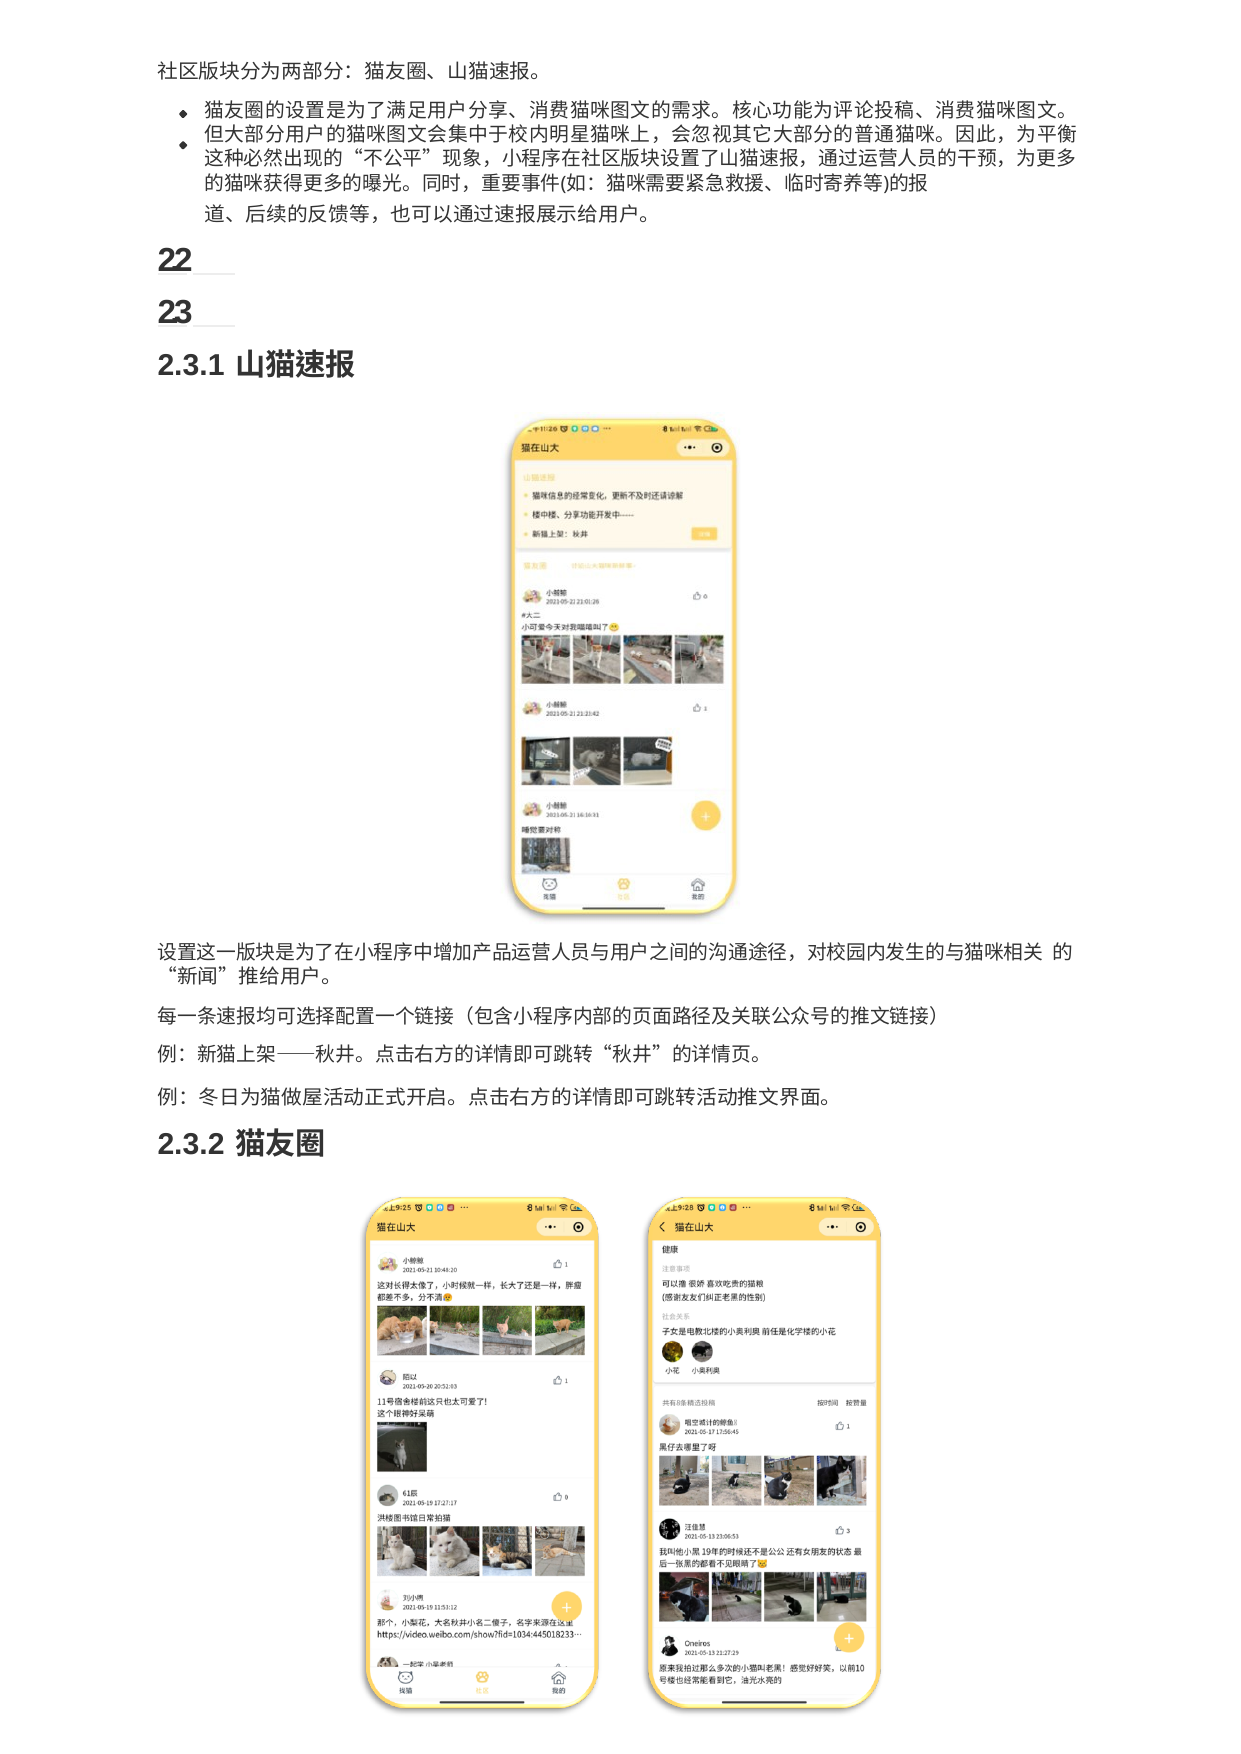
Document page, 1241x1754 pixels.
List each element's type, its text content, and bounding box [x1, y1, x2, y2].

text 每一条速报均可选择配置一个链接（包含小程序内部的页面路径及关联公众号的推文链接） 例：新猫上架——秋井。点击右方的详情即可跳转“秋井”的详情页。 [157, 1001, 971, 1067]
text 例：冬日为猫做屋活动正式开启。点击右方的详情即可跳转活动推文界面。 [157, 1077, 1096, 1112]
text 社区版块分为两部分：猫友圈、山猫速报。 [157, 56, 1096, 84]
picture [499, 412, 741, 925]
subtitle 猫友圈 [157, 1122, 1096, 1163]
text 猫友圈的设置是为了满足用户分享、消费猫咪图文的需求。核心功能为评论投稿、消费猫咪图文。 但大部分用户的猫咪图文会集中于校内明星猫咪上，会忽视其它大部分的普通猫咪。因此，为平衡 这种必然出现的“不公平”现象，小程序在社区版块设置了山猫速报，通过运营人员的干预，为更多 的猫咪获得更多的曝光。同时，重要事件(如：猫咪需要紧急救援、临时寄养等)的报 [204, 98, 1079, 196]
text 道、后续的反馈等，也可以通过速报展示给用户。 [204, 196, 1096, 228]
text 设置这一版块是为了在小程序中增加产品运营人员与用户之间的沟通途径，对校园内发生的与猫咪相关 的“新闻”推给用户。 [157, 400, 1073, 989]
picture [354, 1192, 887, 1720]
subtitle 山猫速报 [157, 343, 1096, 384]
